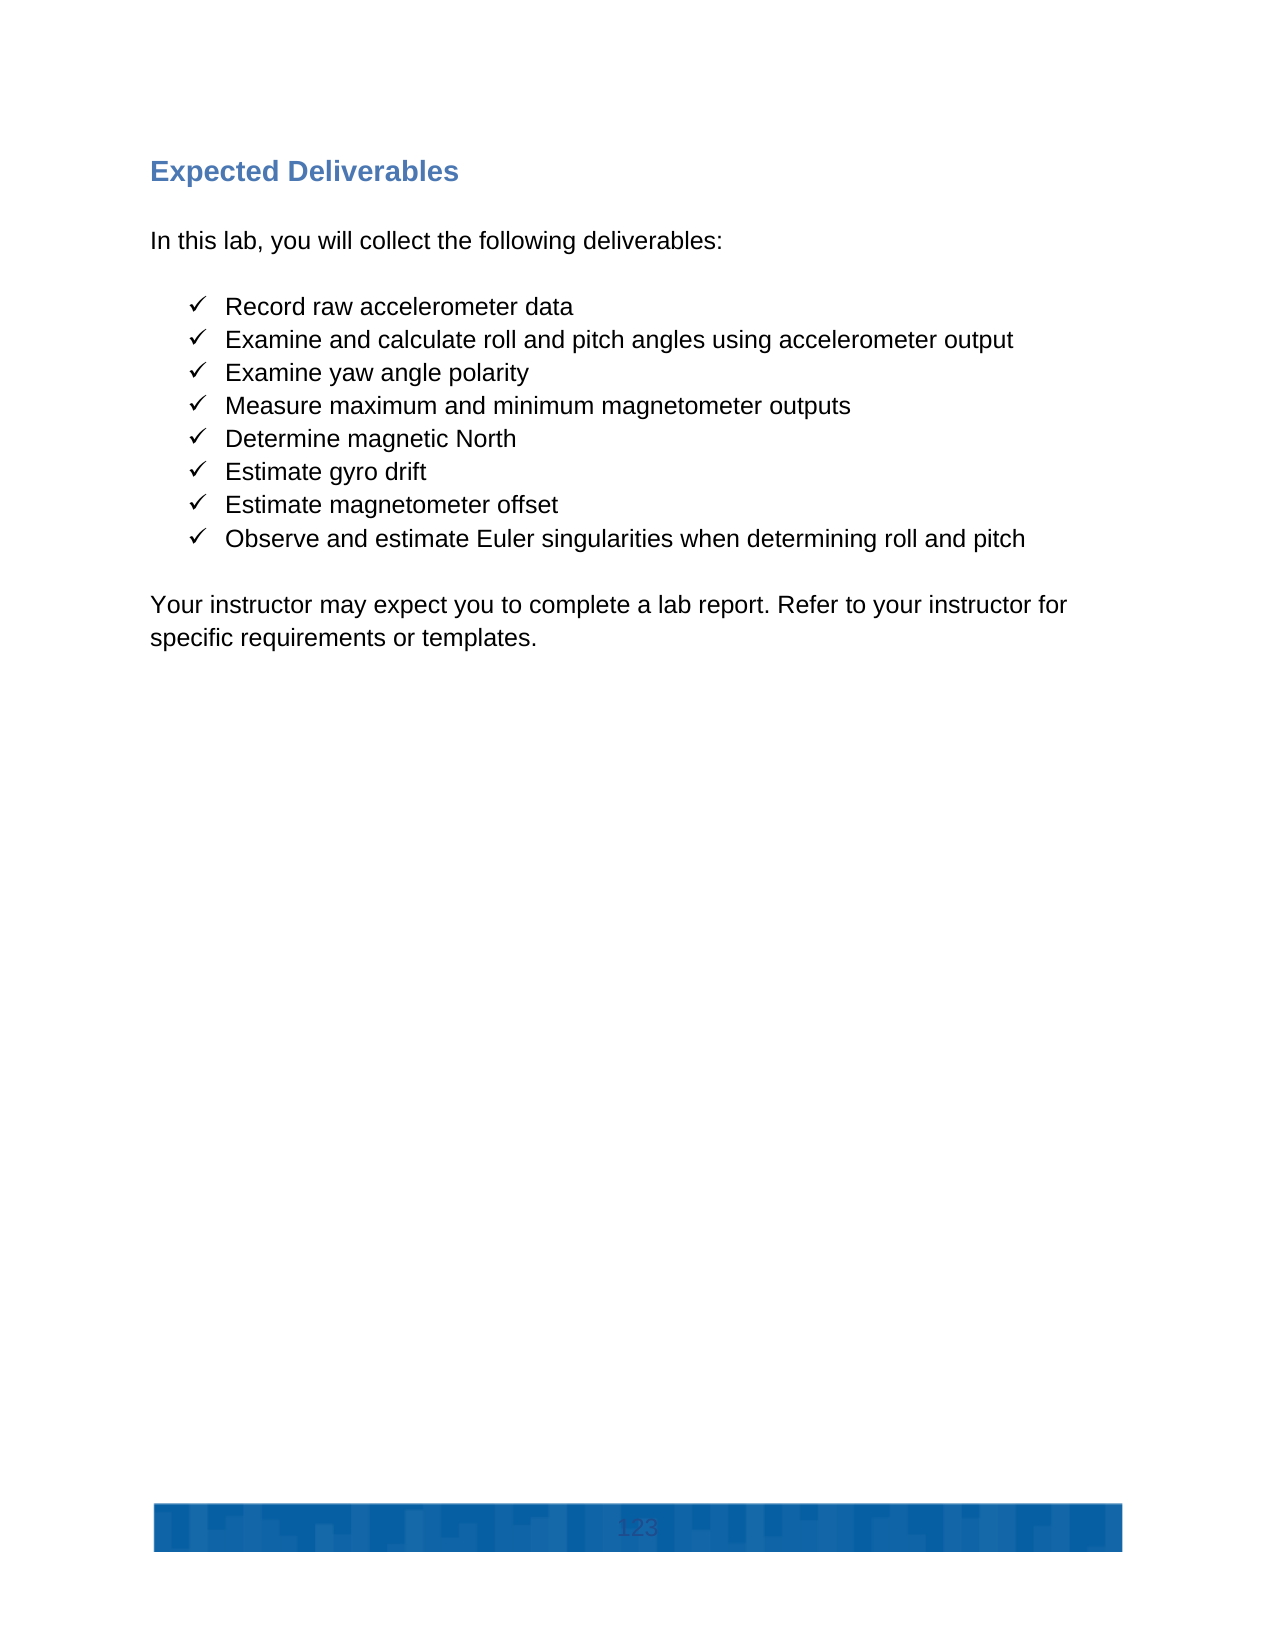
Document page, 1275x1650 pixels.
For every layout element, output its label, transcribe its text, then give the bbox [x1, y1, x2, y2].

list Examine and calculate roll and pitch angles using accelerometer output [187, 325, 1125, 354]
list Estimate magnetometer offset [187, 491, 1125, 519]
list Estimate gyro drift [187, 457, 1125, 486]
text In this lab, you will collect the following deliverables: [150, 226, 1125, 254]
text Your instructor may expect you to complete a lab report. Refer to your instructor for specific requirements or templates. [150, 590, 1125, 652]
list Determine magnetic North [187, 424, 1125, 453]
subtitle Expected Deliverables [150, 154, 1125, 188]
list Observe and estimate Euler singularities when determining roll and pitch [187, 524, 1125, 552]
list Record raw accelerometer data [187, 292, 1125, 321]
list Measure maximum and minimum magnetometer outputs [187, 391, 1125, 420]
list Examine yaw angle polarity [187, 358, 1125, 387]
picture [153, 1503, 1123, 1552]
